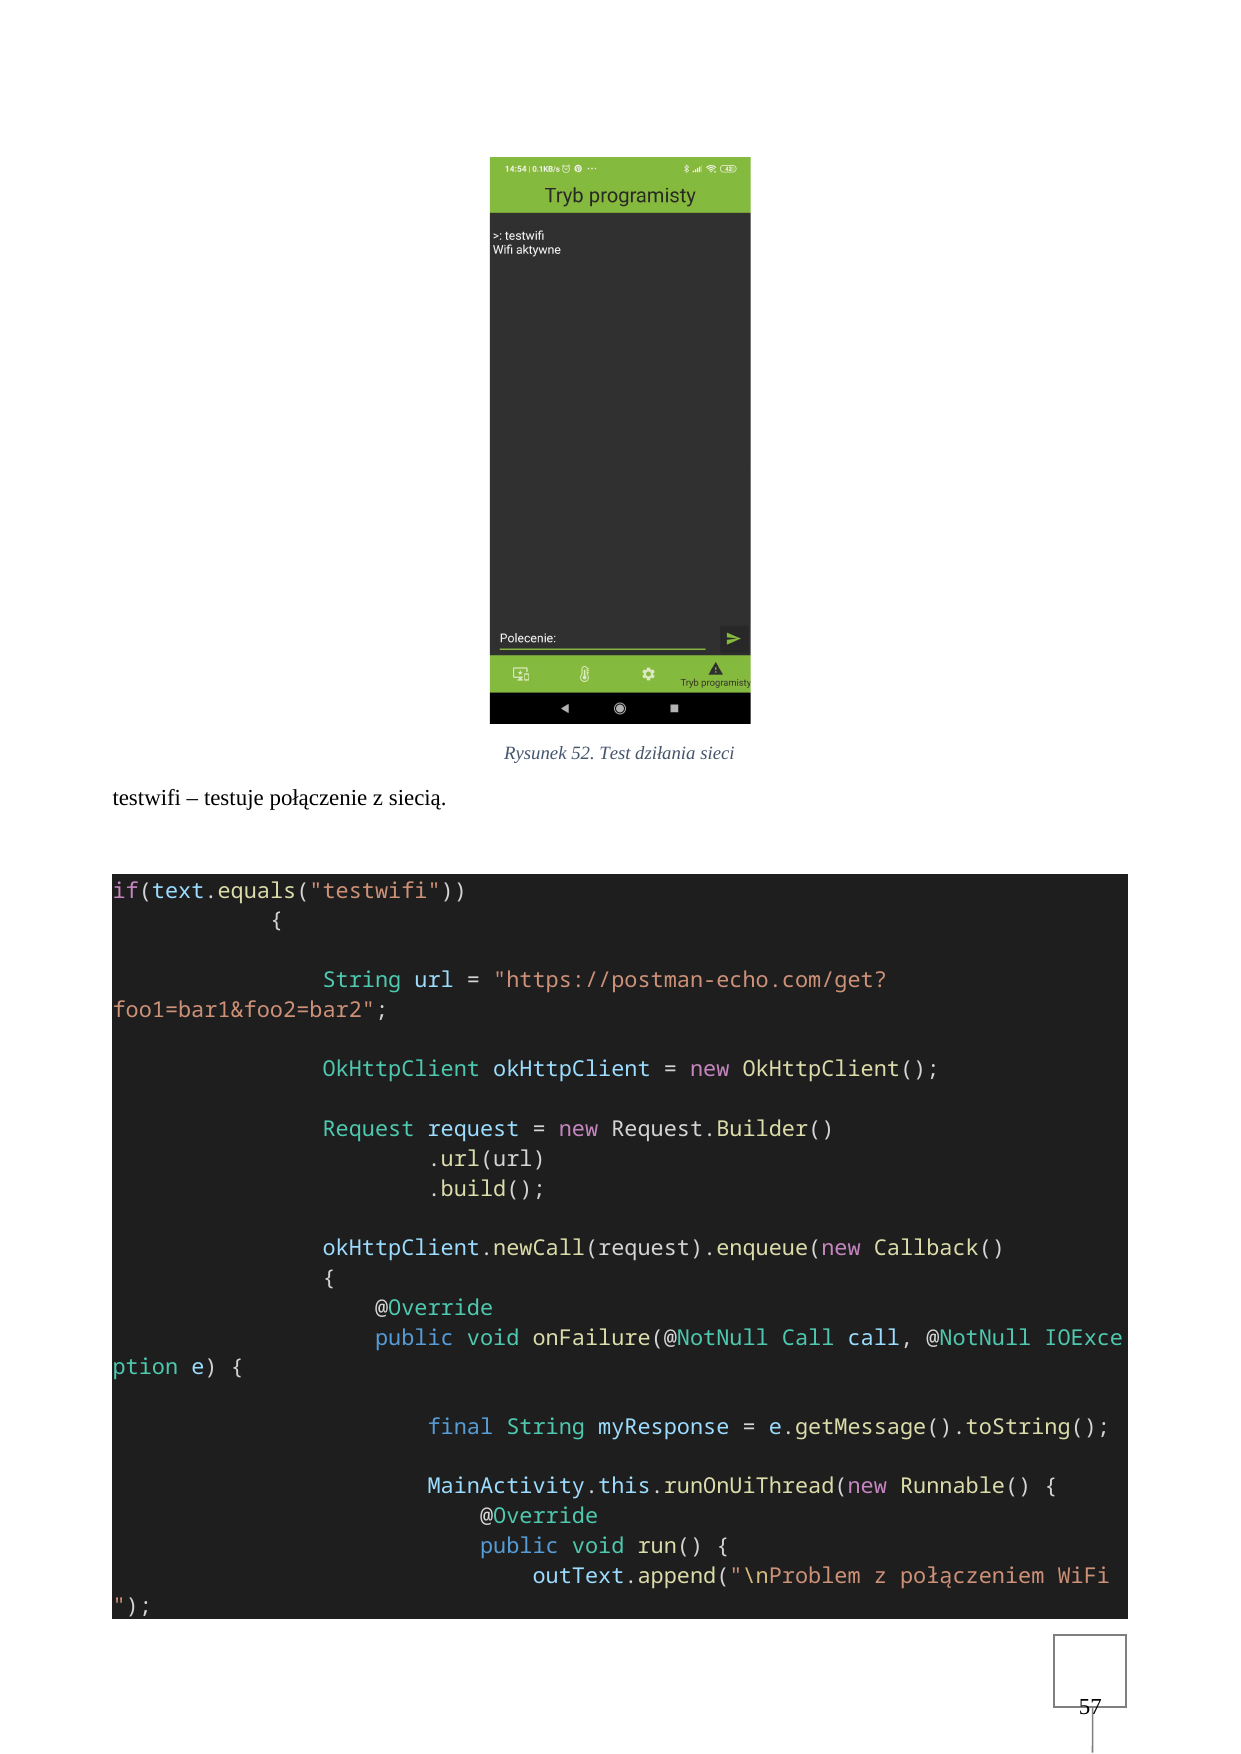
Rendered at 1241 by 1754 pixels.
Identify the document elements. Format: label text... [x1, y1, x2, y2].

text .build(); [112, 1172, 1128, 1202]
text public void onFailure(@NotNull Call call, @NotNull IOException e) { [112, 1321, 1128, 1381]
text { [112, 904, 1128, 934]
text @Override [112, 1292, 1128, 1321]
picture [489, 157, 751, 724]
text .url(url) [112, 1143, 1128, 1172]
text final String myResponse = e.getMessage().toString(); [112, 1411, 1128, 1441]
text { [112, 1262, 1128, 1292]
text String url = "https://postman-echo.com/get?foo1=bar1&foo2=bar2"; [112, 964, 1128, 1023]
text @Override [112, 1500, 1128, 1530]
text MainActivity.this.runOnUiThread(new Runnable() { [112, 1470, 1128, 1500]
text testwifi – testuje połączenie z siecią. [112, 784, 1128, 811]
text public void run() { [112, 1530, 1128, 1560]
text Request request = new Request.Builder() [112, 1113, 1128, 1143]
text outText.append("\nProblem z połączeniem WiFi"); [112, 1560, 1128, 1619]
text if(text.equals("testwifi")) [112, 874, 1128, 904]
text okHttpClient.newCall(request).enqueue(new Callback() [112, 1232, 1128, 1262]
text OkHttpClient okHttpClient = new OkHttpClient(); [112, 1053, 1128, 1083]
